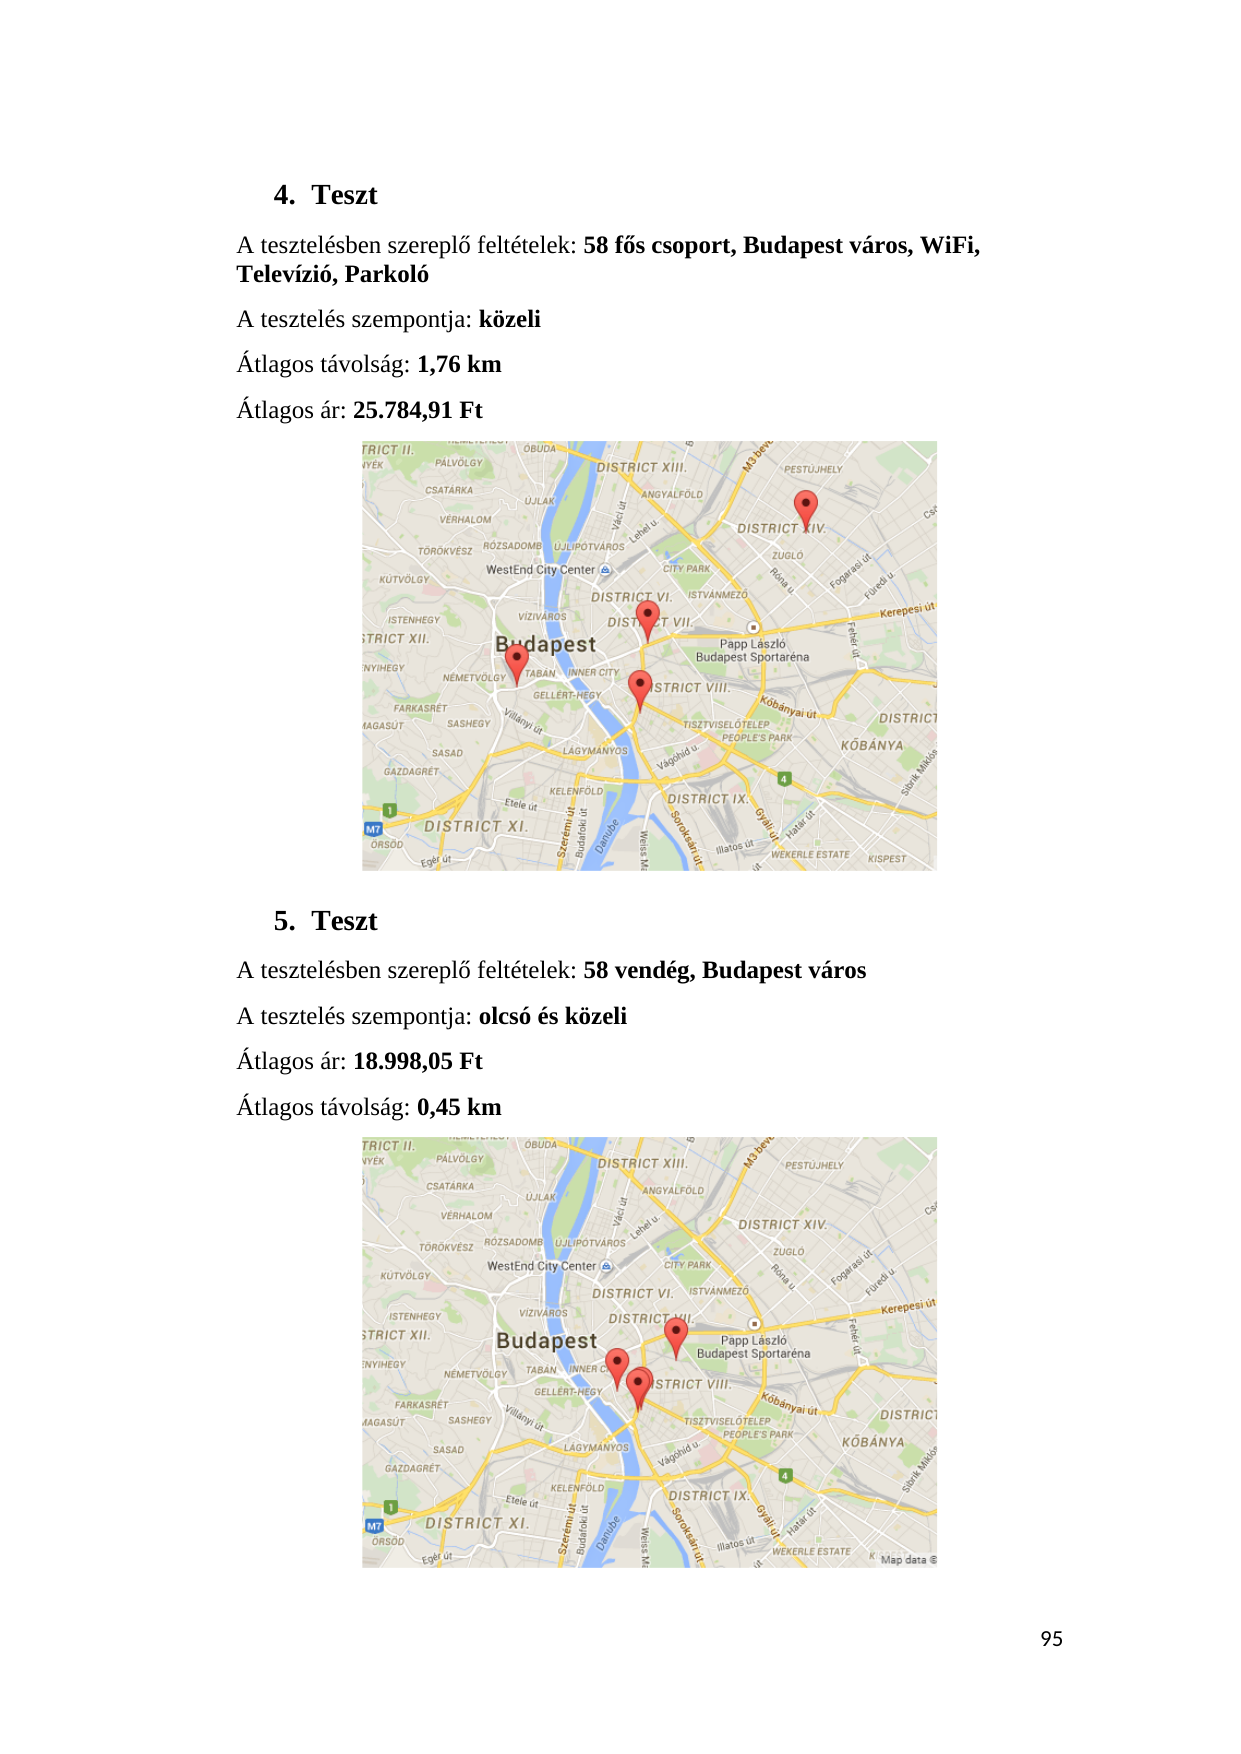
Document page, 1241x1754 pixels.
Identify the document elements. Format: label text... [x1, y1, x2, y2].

list Teszt [274, 177, 1063, 211]
text A tesztelés szempontja: olcsó és közeli [236, 1001, 1063, 1029]
text Átlagos távolság: 1,76 km [236, 349, 1063, 378]
picture [362, 440, 938, 872]
text Átlagos ár: 18.998,05 Ft [236, 1046, 1063, 1075]
text Átlagos távolság: 0,45 km [236, 1092, 1063, 1120]
text Átlagos ár: 25.784,91 Ft [236, 395, 1063, 424]
text A tesztelésben szereplő feltételek: 58 vendég, Budapest város [236, 955, 1063, 984]
picture [362, 1137, 938, 1569]
text A tesztelésben szereplő feltételek: 58 fős csoport, Budapest város, WiFi, Televízió, Parkoló [236, 230, 1063, 287]
text A tesztelés szempontja: közeli [236, 304, 1063, 333]
list Teszt [274, 903, 1063, 936]
